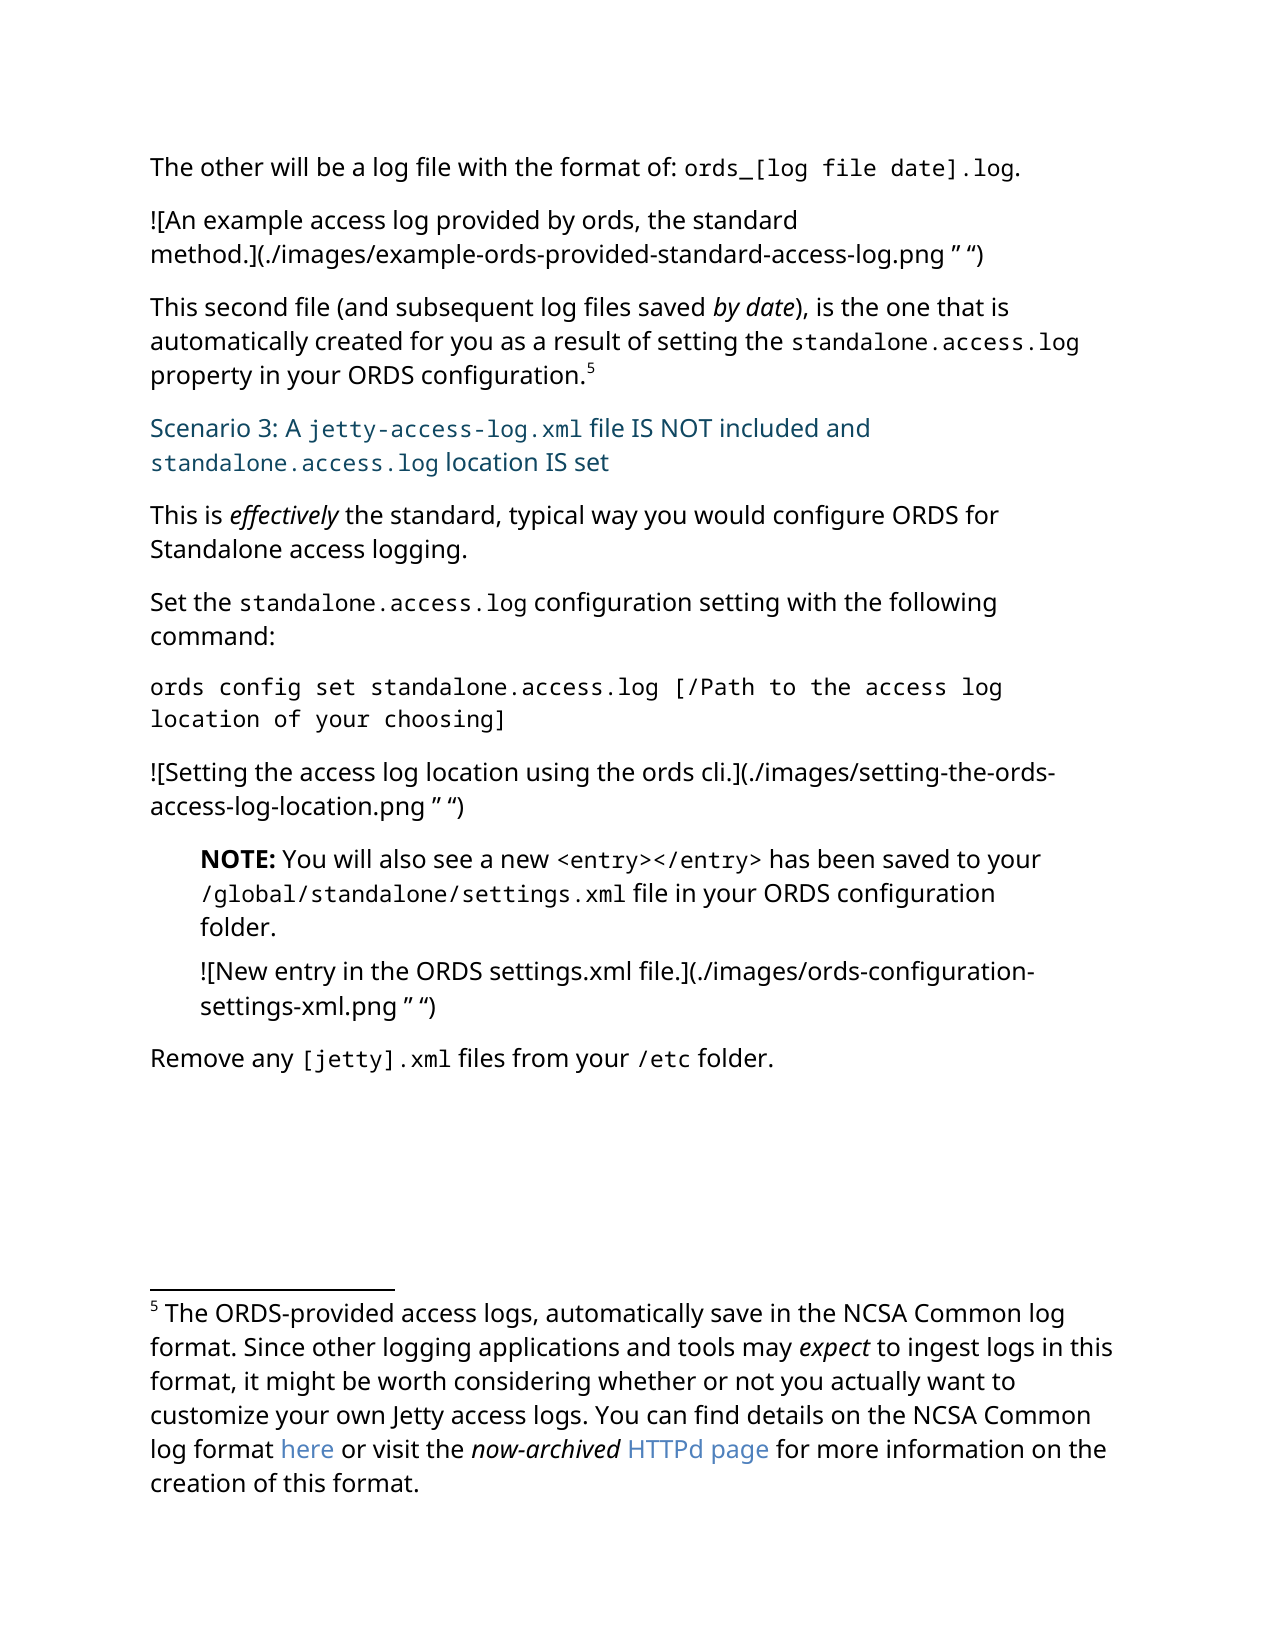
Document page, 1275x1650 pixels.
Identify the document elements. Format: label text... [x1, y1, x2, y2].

text ![An example access log provided by ords, the standard method.](./images/example-ords-provided-standard-access-log.png ” “) [150, 203, 1125, 271]
text ![Setting the access log location using the ords cli.](./images/setting-the-ords-access-log-location.png ” “) [150, 754, 1125, 823]
text Remove any [jetty].xml files from your /etc folder. [150, 1041, 1125, 1075]
text ![New entry in the ORDS settings.xml file.](./images/ords-configuration-settings-xml.png ” “) [200, 954, 1075, 1022]
text ords config set standalone.access.log [/Path to the access log location of your choosing] [150, 671, 1125, 734]
text The other will be a log file with the format of: ords_[log file date].log. [150, 150, 1125, 184]
text This is effectively the standard, typical way you would configure ORDS for Standalone access logging. [150, 497, 1125, 566]
text Set the standalone.access.log configuration setting with the following command: [150, 584, 1125, 652]
text This second file (and subsequent log files saved by date), is the one that is automatically created for you as a result of setting the standalone.access.log property in your ORDS configuration. [150, 290, 1125, 392]
subtitle Scenario 3: A jetty-access-log.xml file IS NOT included and standalone.access.log location IS set [150, 411, 1125, 479]
text NOTE: You will also see a new <entry></entry> has been saved to your /global/standalone/settings.xml file in your ORDS configuration folder. [200, 841, 1075, 944]
